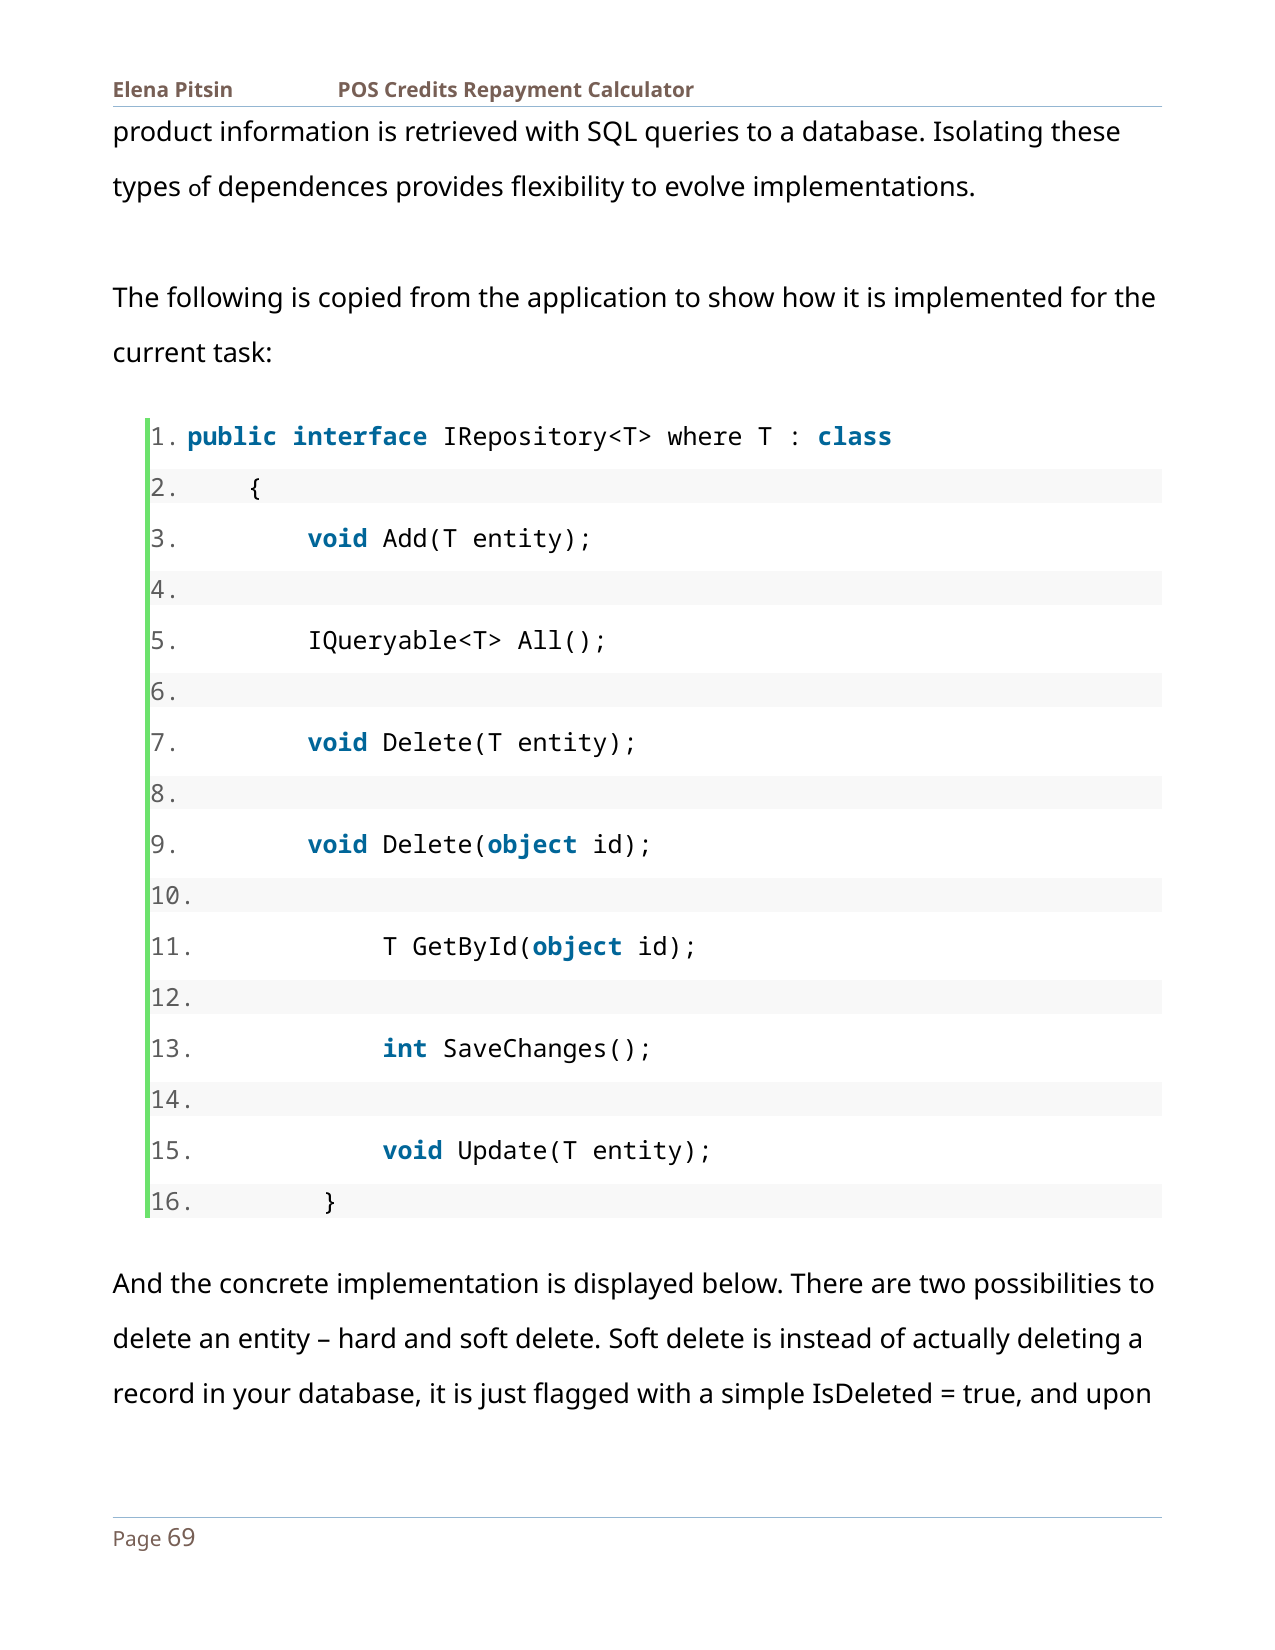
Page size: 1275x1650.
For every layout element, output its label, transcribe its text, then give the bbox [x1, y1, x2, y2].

list void Delete(T entity); [150, 724, 1162, 758]
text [112, 1264, 1162, 1412]
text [112, 112, 1162, 205]
list void Delete(object id); [150, 827, 1162, 861]
list T GetById(object id); [150, 929, 1162, 963]
list void Update(T entity); [150, 1133, 1162, 1167]
list void Add(T entity); [150, 520, 1162, 554]
list { [150, 469, 1162, 503]
list IQueryable<T> All(); [150, 622, 1162, 656]
list int SaveChanges(); [150, 1031, 1162, 1065]
list public interface IRepository<T> where T : class [150, 418, 1162, 452]
text The following is copied from the application to show how it is implemented for the current task: [112, 278, 1162, 371]
list } [150, 1184, 1162, 1218]
